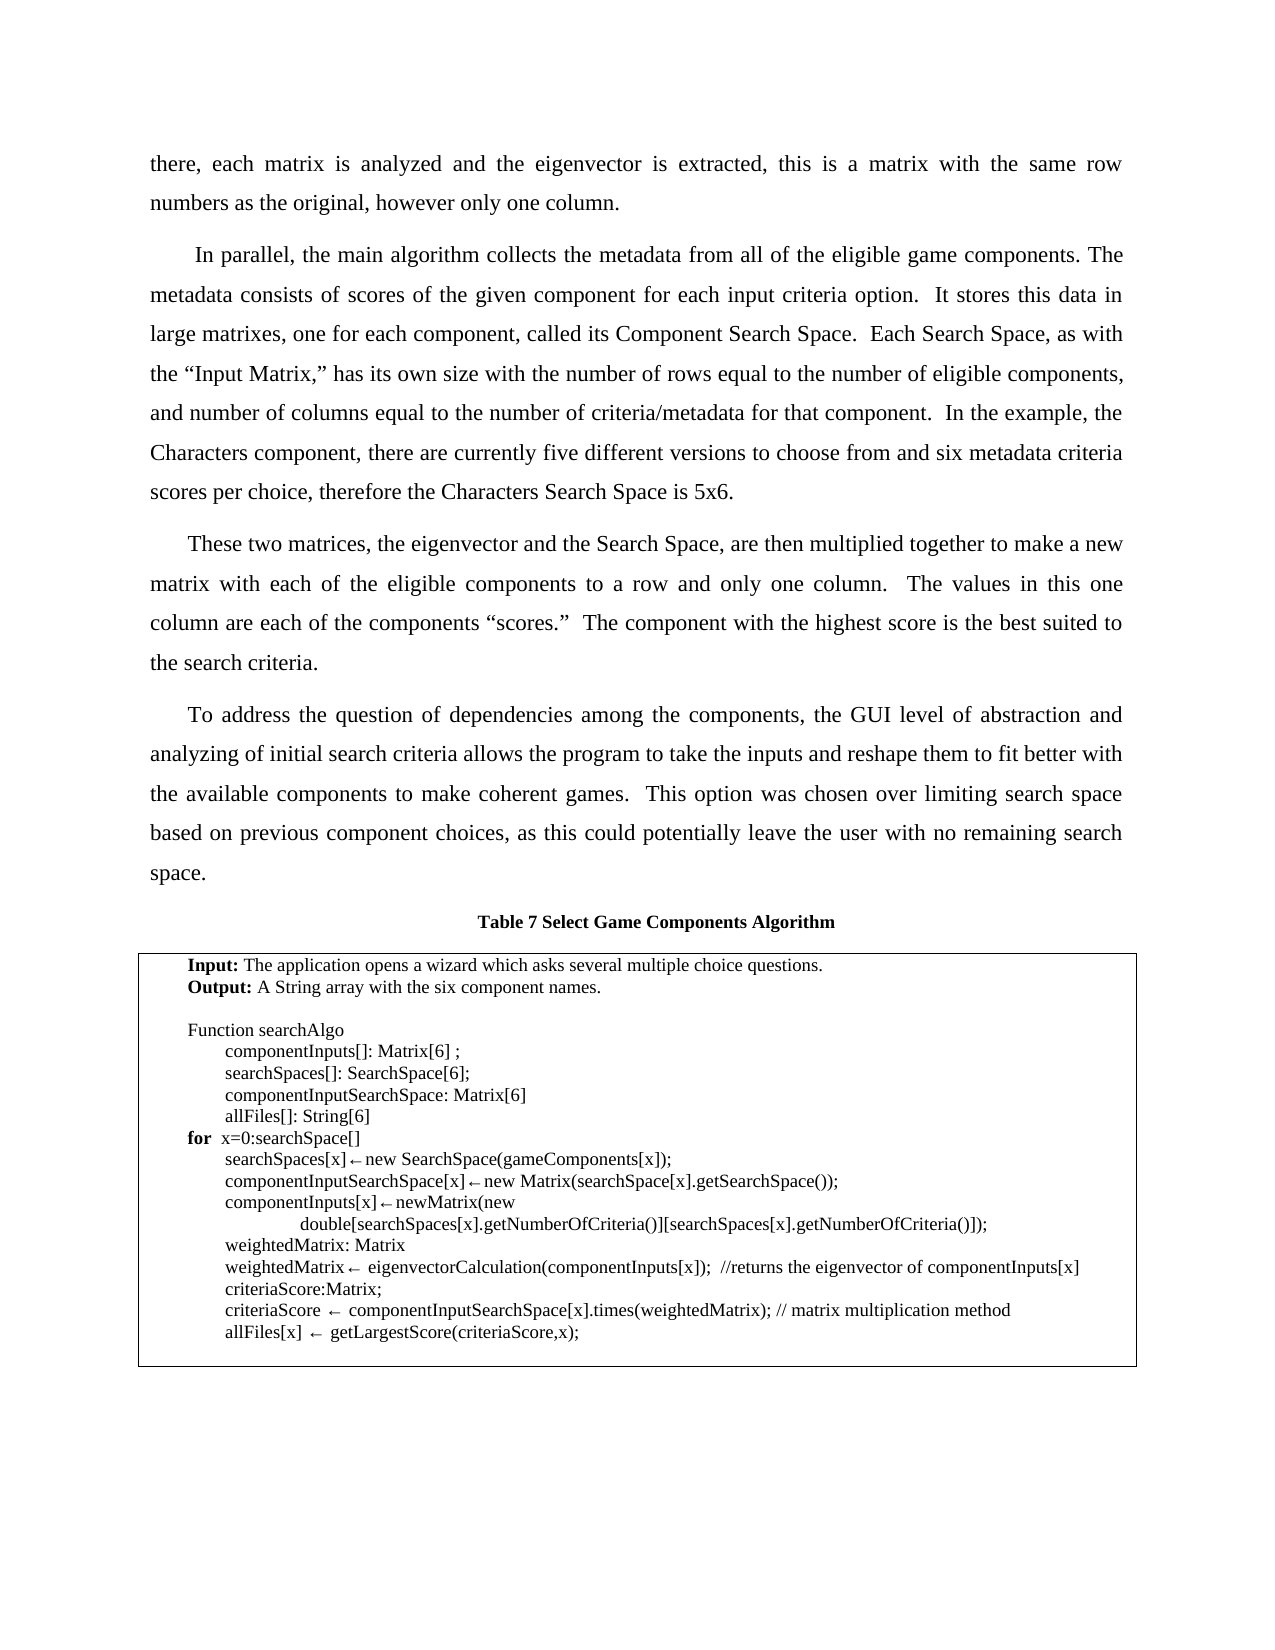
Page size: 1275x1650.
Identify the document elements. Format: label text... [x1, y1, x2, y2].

text Table 7 Select Game Components Algorithm [150, 911, 1125, 932]
text These two matrices, the eigenvector and the Search Space, are then multiplied together to make a new matrix with each of the eligible components to a row and only one column. The values in this one column are each of the components “scores.” The component with the highest score is the best suited to the search criteria. [150, 530, 1125, 675]
table_header Input: The application opens a wizard which asks several multiple choice questions. Output: A String array with the six component names. Function searchAlgo componentInputs[]: Matrix[6] ; searchSpaces[]: SearchSpace[6]; componentInputSearchSpace: Matrix[6] allFiles[]: String[6] for x=0:searchSpace[] searchSpaces[x]←new SearchSpace(gameComponents[x]); componentInputSearchSpace[x]←new Matrix(searchSpace[x].getSearchSpace()); componentInputs[x]←newMatrix(new double[searchSpaces[x].getNumberOfCriteria()][searchSpaces[x].getNumberOfCriteria()]); weightedMatrix: Matrix weightedMatrix← eigenvectorCalculation(componentInputs[x]); //returns the eigenvector of componentInputs[x] criteriaScore:Matrix; criteriaScore ← componentInputSearchSpace[x].times(weightedMatrix); // matrix multiplication method allFiles[x] ← getLargestScore(criteriaScore,x); [139, 954, 1136, 1366]
text To address the question of dependencies among the components, the GUI level of abstraction and analyzing of initial search criteria allows the program to take the inputs and reshape them to fit better with the available components to make coherent games. This option was chosen over limiting search space based on previous component choices, as this could potentially leave the user with no remaining search space. [150, 701, 1125, 885]
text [150, 150, 1125, 216]
text In parallel, the main algorithm collects the metadata from all of the eligible game components. The metadata consists of scores of the given component for each input criteria option. It stores this data in large matrixes, one for each component, called its Component Search Space. Each Search Space, as with the “Input Matrix,” has its own size with the number of rows equal to the number of eligible components, and number of columns equal to the number of criteria/metadata for that component. In the example, the Characters component, there are currently five different versions to choose from and six metadata criteria scores per choice, therefore the Characters Search Space is 5x6. [150, 241, 1125, 505]
